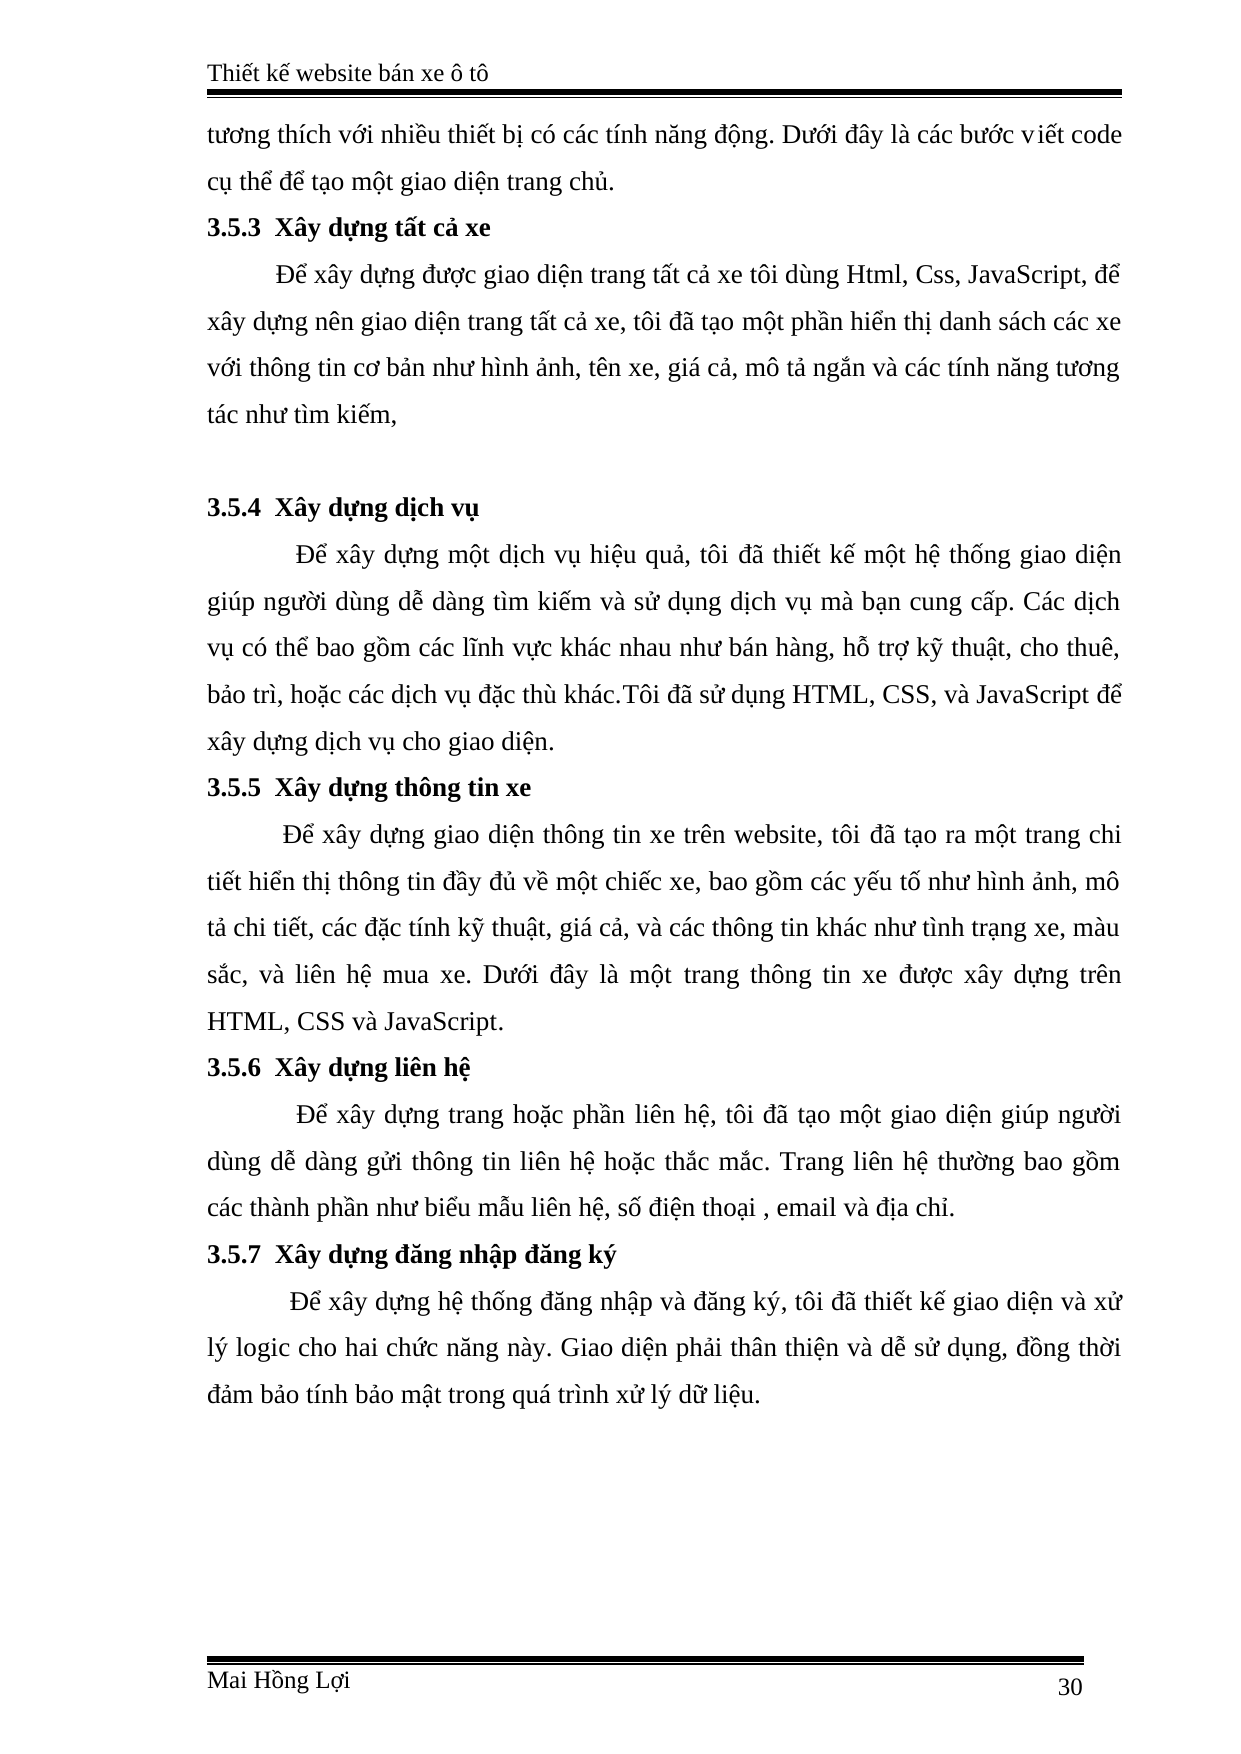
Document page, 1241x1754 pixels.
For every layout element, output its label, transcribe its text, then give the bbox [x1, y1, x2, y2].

text Để xây dựng trang hoặc phần liên hệ, tôi đã tạo một giao diện giúp người dùng dễ dàng gửi thông tin liên hệ hoặc thắc mắc. Trang liên hệ thường bao gồm các thành phần như biểu mẫu liên hệ, số điện thoại , email và địa chỉ. [207, 1098, 1122, 1223]
text Để xây dựng một dịch vụ hiệu quả, tôi đã thiết kế một hệ thống giao diện giúp người dùng dễ dàng tìm kiếm và sử dụng dịch vụ mà bạn cung cấp. Các dịch vụ có thể bao gồm các lĩnh vực khác nhau như bán hàng, hỗ trợ kỹ thuật, cho thuê, bảo trì, hoặc các dịch vụ đặc thù khác.Tôi đã sử dụng HTML, CSS, và JavaScript để xây dựng dịch vụ cho giao diện. [207, 538, 1122, 756]
text Để xây dựng giao diện thông tin xe trên website, tôi đã tạo ra một trang chi tiết hiển thị thông tin đầy đủ về một chiếc xe, bao gồm các yếu tố như hình ảnh, mô tả chi tiết, các đặc tính kỹ thuật, giá cả, và các thông tin khác như tình trạng xe, màu sắc, và liên hệ mua xe. Dưới đây là một trang thông tin xe được xây dựng trên HTML, CSS và JavaScript. [207, 818, 1122, 1036]
text Để xây dựng được giao diện trang tất cả xe tôi dùng Html, Css, JavaScript, để xây dựng nên giao diện trang tất cả xe, tôi đã tạo một phần hiển thị danh sách các xe với thông tin cơ bản như hình ảnh, tên xe, giá cả, mô tả ngắn và các tính năng tương tác như tìm kiếm, [207, 258, 1122, 429]
subtitle 3.5.5 Xây dựng thông tin xe [207, 771, 1122, 803]
subtitle 3.5.3 Xây dựng tất cả xe [207, 211, 1122, 243]
subtitle 3.5.4 Xây dựng dịch vụ [207, 491, 1122, 523]
subtitle 3.5.6 Xây dựng liên hệ [207, 1051, 1122, 1083]
subtitle 3.5.7 Xây dựng đăng nhập đăng ký [207, 1238, 1122, 1269]
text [207, 118, 1122, 196]
text Để xây dựng hệ thống đăng nhập và đăng ký, tôi đã thiết kế giao diện và xử lý logic cho hai chức năng này. Giao diện phải thân thiện và dễ sử dụng, đồng thời đảm bảo tính bảo mật trong quá trình xử lý dữ liệu. [207, 1285, 1122, 1409]
